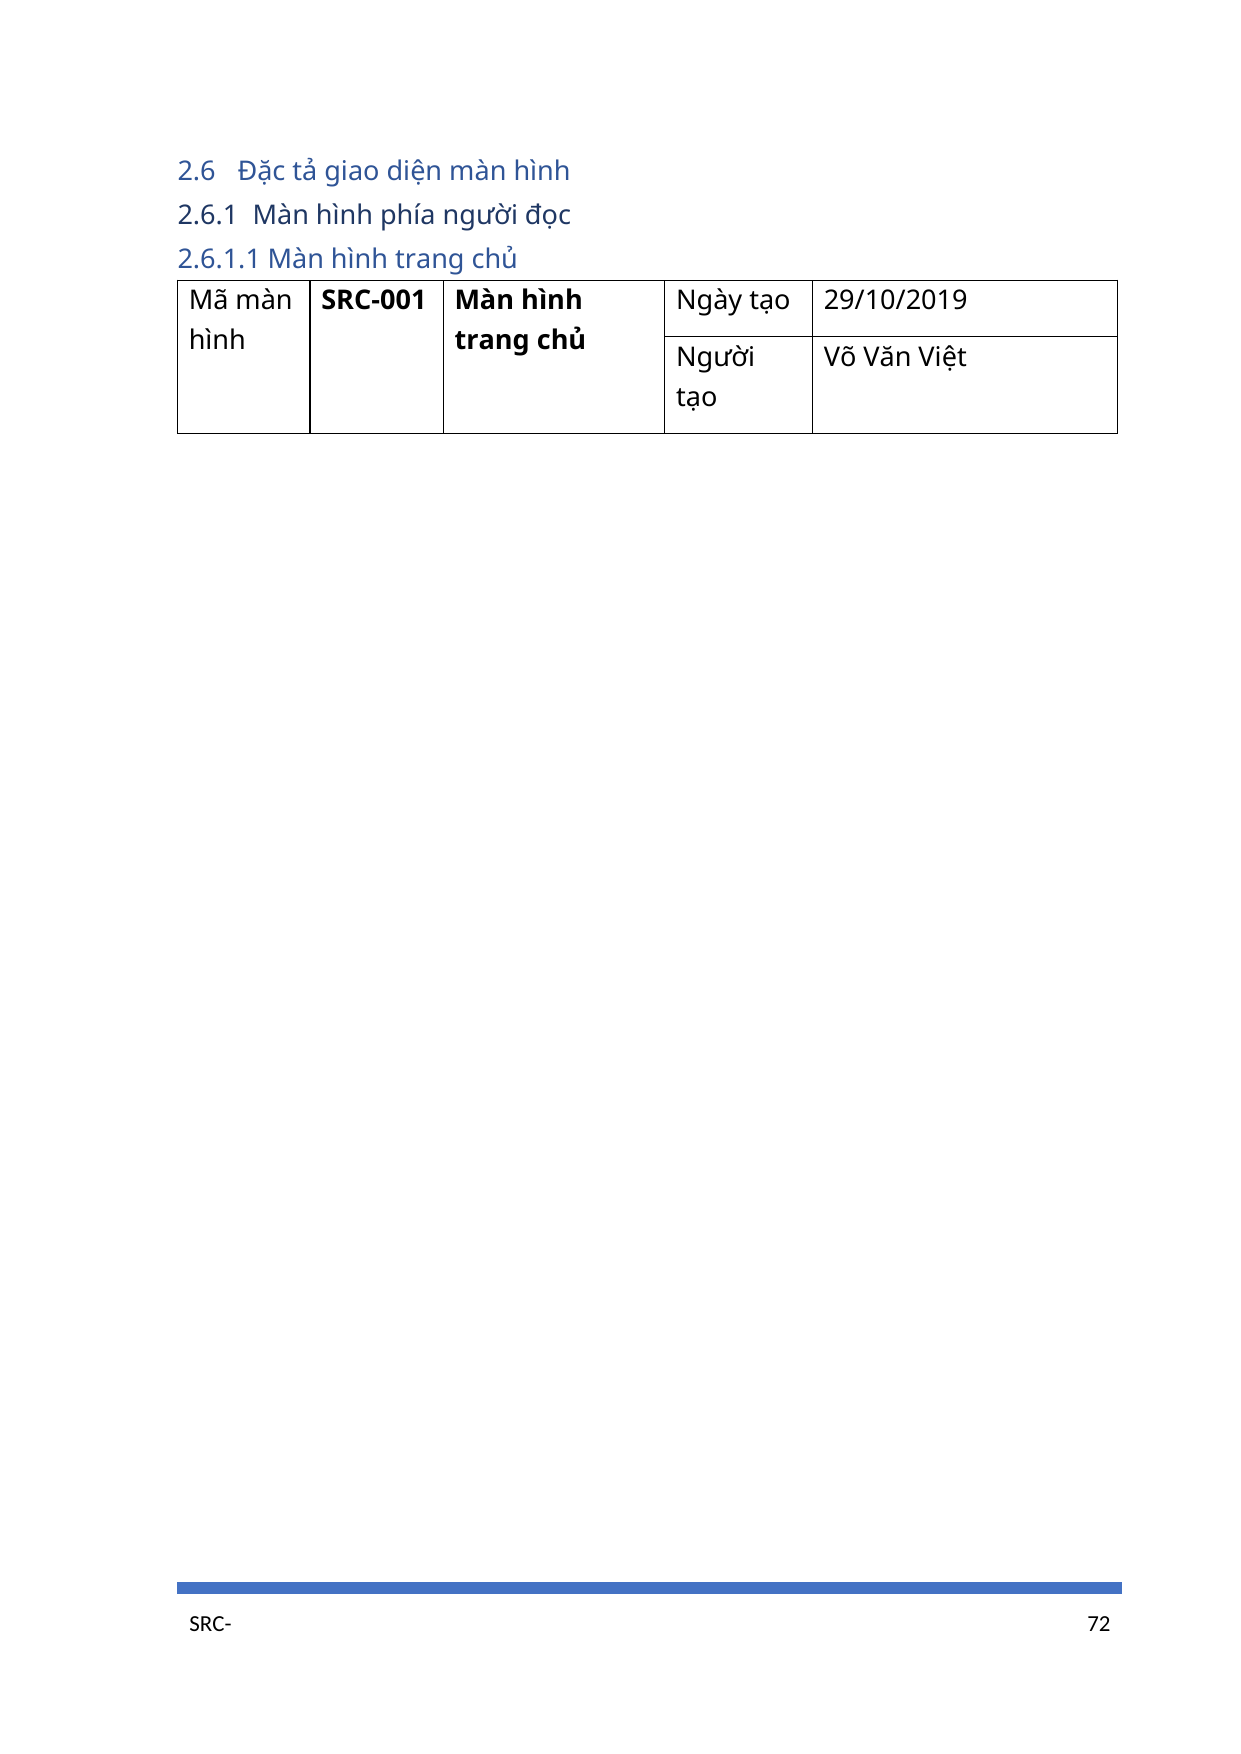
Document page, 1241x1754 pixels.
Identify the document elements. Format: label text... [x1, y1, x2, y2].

table_header SRC-001 [311, 281, 443, 433]
subtitle Màn hình phía người đọc [177, 196, 1122, 233]
subtitle Màn hình trang chủ [177, 240, 1122, 277]
subtitle Đặc tả giao diện màn hình [177, 152, 1122, 189]
table_header Mã màn hình [178, 281, 309, 433]
table_cell Người tạo [665, 337, 812, 433]
table_cell Võ Văn Việt [813, 337, 1117, 433]
table_header Ngày tạo [665, 281, 812, 336]
table_header 29/10/2019 [813, 281, 1117, 336]
table_header Màn hình trang chủ [444, 281, 664, 433]
